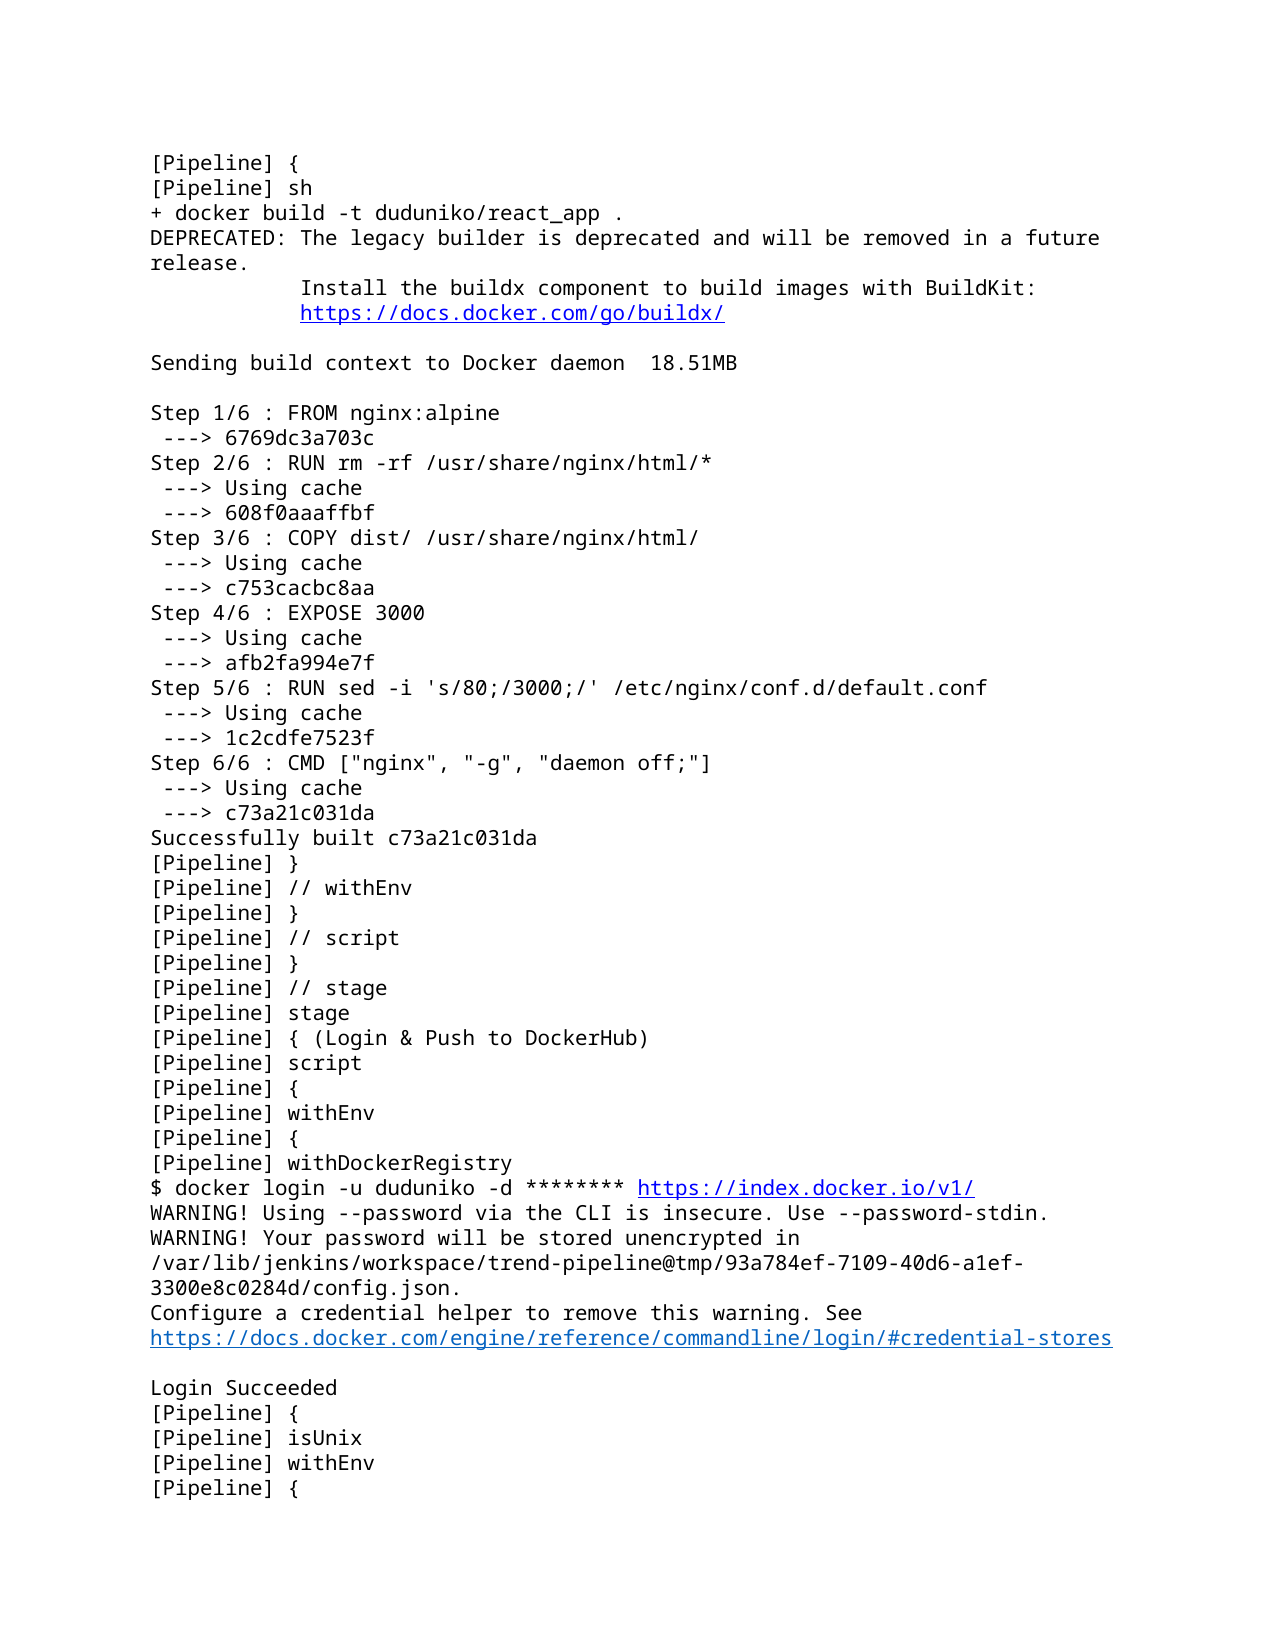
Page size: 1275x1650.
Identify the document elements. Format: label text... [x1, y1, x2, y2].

text Login Succeeded [150, 1375, 1125, 1400]
text Successfully built c73a21c031da [150, 825, 1125, 850]
text [Pipeline] isUnix [150, 1425, 1125, 1450]
text ---> Using cache [150, 550, 1125, 575]
text [Pipeline] sh [150, 175, 1125, 200]
text + docker build -t duduniko/react_app . [150, 200, 1125, 225]
text [Pipeline] stage [150, 1000, 1125, 1025]
text Step 5/6 : RUN sed -i 's/80;/3000;/' /etc/nginx/conf.d/default.conf [150, 675, 1125, 700]
text [Pipeline] { [150, 1125, 1125, 1150]
text [Pipeline] script [150, 1050, 1125, 1075]
text Step 6/6 : CMD ["nginx", "-g", "daemon off;"] [150, 750, 1125, 775]
text [Pipeline] // stage [150, 975, 1125, 1000]
text Step 4/6 : EXPOSE 3000 [150, 600, 1125, 625]
text [Pipeline] // script [150, 925, 1125, 950]
text ---> Using cache [150, 625, 1125, 650]
text ---> 1c2cdfe7523f [150, 725, 1125, 750]
text Install the buildx component to build images with BuildKit: [150, 275, 1125, 300]
text ---> Using cache [150, 475, 1125, 500]
text [Pipeline] } [150, 900, 1125, 925]
text [Pipeline] // withEnv [150, 875, 1125, 900]
text Step 1/6 : FROM nginx:alpine [150, 400, 1125, 425]
text [Pipeline] withDockerRegistry [150, 1150, 1125, 1175]
text [Pipeline] { (Login & Push to DockerHub) [150, 1025, 1125, 1050]
text [Pipeline] { [150, 150, 1125, 175]
text $ docker login -u duduniko -d ******** https://index.docker.io/v1/ [150, 1175, 1125, 1200]
text DEPRECATED: The legacy builder is deprecated and will be removed in a future release. [150, 225, 1125, 275]
text ---> afb2fa994e7f [150, 650, 1125, 675]
text [Pipeline] } [150, 950, 1125, 975]
text WARNING! Your password will be stored unencrypted in /var/lib/jenkins/workspace/trend-pipeline@tmp/93a784ef-7109-40d6-a1ef-3300e8c0284d/config.json. [150, 1225, 1125, 1300]
text WARNING! Using --password via the CLI is insecure. Use --password-stdin. [150, 1200, 1125, 1225]
text [Pipeline] withEnv [150, 1450, 1125, 1475]
text [Pipeline] { [150, 1400, 1125, 1425]
text Sending build context to Docker daemon 18.51MB [150, 350, 1125, 375]
text [Pipeline] { [150, 1475, 1125, 1500]
text ---> c753cacbc8aa [150, 575, 1125, 600]
text [Pipeline] { [150, 1075, 1125, 1100]
text ---> c73a21c031da [150, 800, 1125, 825]
text https://docs.docker.com/engine/reference/commandline/login/#credential-stores [150, 1325, 1125, 1350]
text [Pipeline] } [150, 850, 1125, 875]
text https://docs.docker.com/go/buildx/ [150, 300, 1125, 325]
text Step 3/6 : COPY dist/ /usr/share/nginx/html/ [150, 525, 1125, 550]
text ---> 608f0aaaffbf [150, 500, 1125, 525]
text ---> Using cache [150, 700, 1125, 725]
text Configure a credential helper to remove this warning. See [150, 1300, 1125, 1325]
text Step 2/6 : RUN rm -rf /usr/share/nginx/html/* [150, 450, 1125, 475]
text ---> 6769dc3a703c [150, 425, 1125, 450]
text ---> Using cache [150, 775, 1125, 800]
text [Pipeline] withEnv [150, 1100, 1125, 1125]
